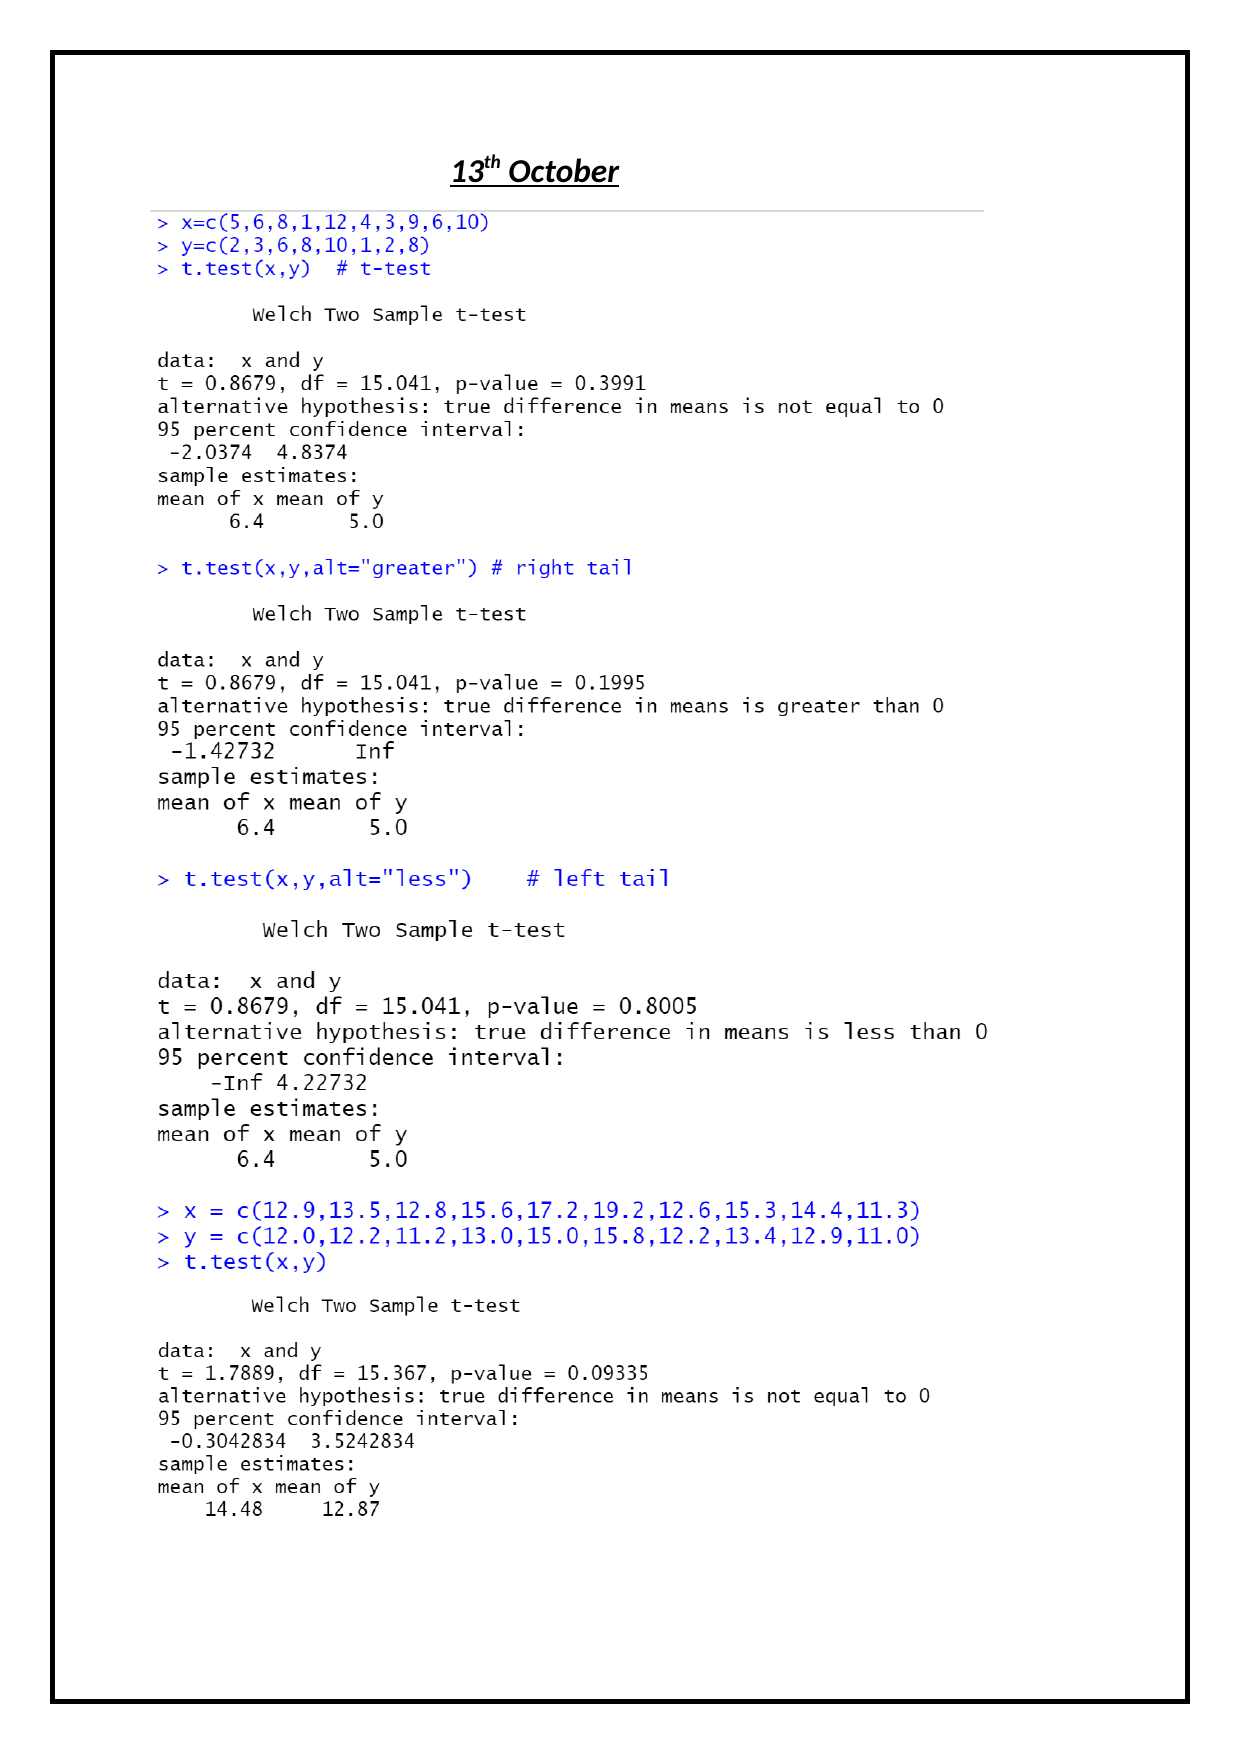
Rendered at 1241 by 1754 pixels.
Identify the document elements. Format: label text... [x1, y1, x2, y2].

picture [150, 210, 985, 739]
picture [150, 1286, 1063, 1533]
picture [150, 740, 999, 1285]
text 13th October [375, 150, 1090, 191]
